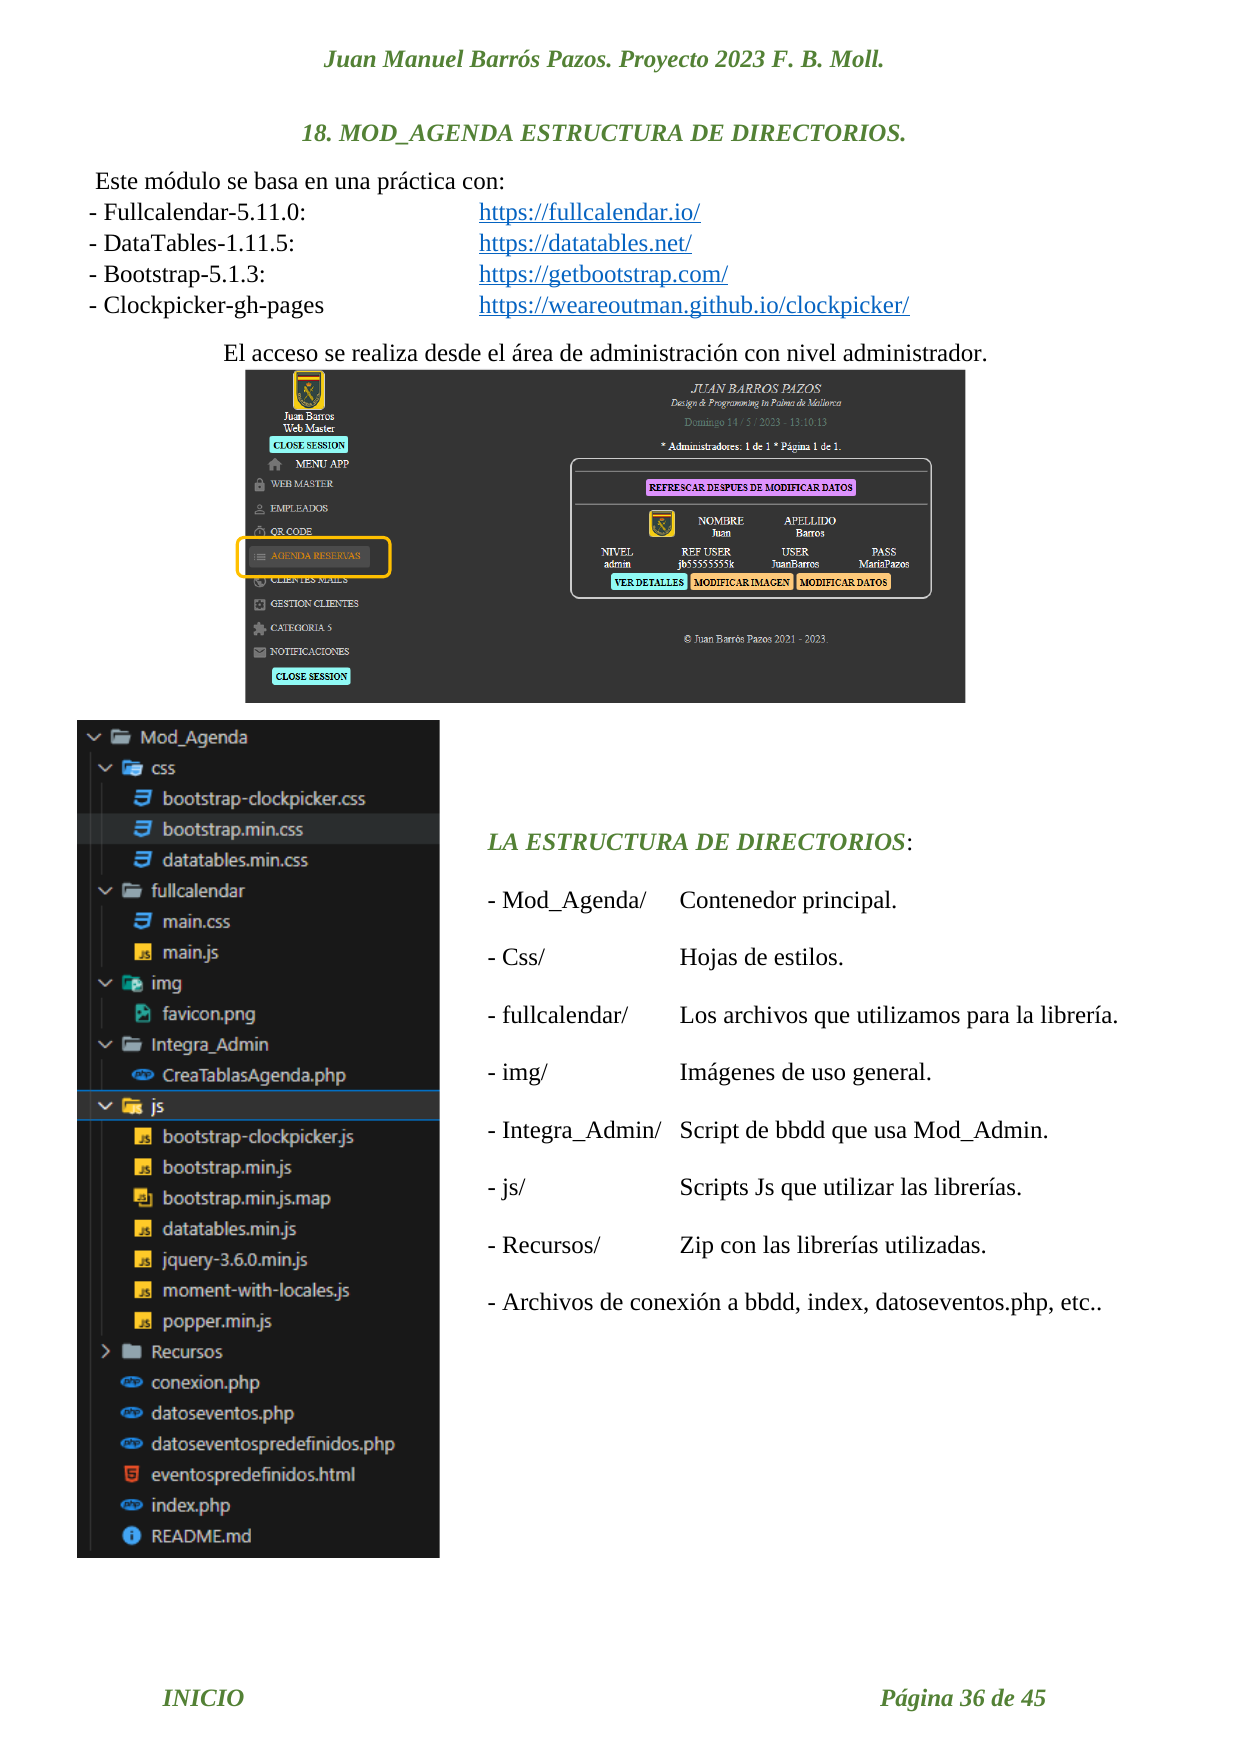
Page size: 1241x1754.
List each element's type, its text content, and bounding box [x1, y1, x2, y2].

picture [245, 368, 966, 703]
picture [77, 720, 440, 1558]
text 18. MOD_AGENDA ESTRUCTURA DE DIRECTORIOS. [89, 118, 1122, 147]
text LA ESTRUCTURA DE DIRECTORIOS: - Mod_Agenda/ Contenedor principal. - Css/ Hojas de estilos. - fullcalendar/ Los archivos que utilizamos para la librería. - img/ Imágenes de uso general. - Integra_Admin/ Script de bbdd que usa Mod_Admin. - js/ Scripts Js que utilizar las librerías. - Recursos/ Zip con las librerías utilizadas. - Archivos de conexión a bbdd, index, datoseventos.php, etc.. [487, 827, 1122, 1372]
text Este módulo se basa en una práctica con: - Fullcalendar-5.11.0: https://fullcalendar.io/ - DataTables-1.11.5: https://datatables.net/ - Bootstrap-5.1.3: https://getbootstrap.com/ - Clockpicker-gh-pages https://weareoutman.github.io/clockpicker/ [89, 166, 1122, 319]
picture [245, 539, 388, 575]
